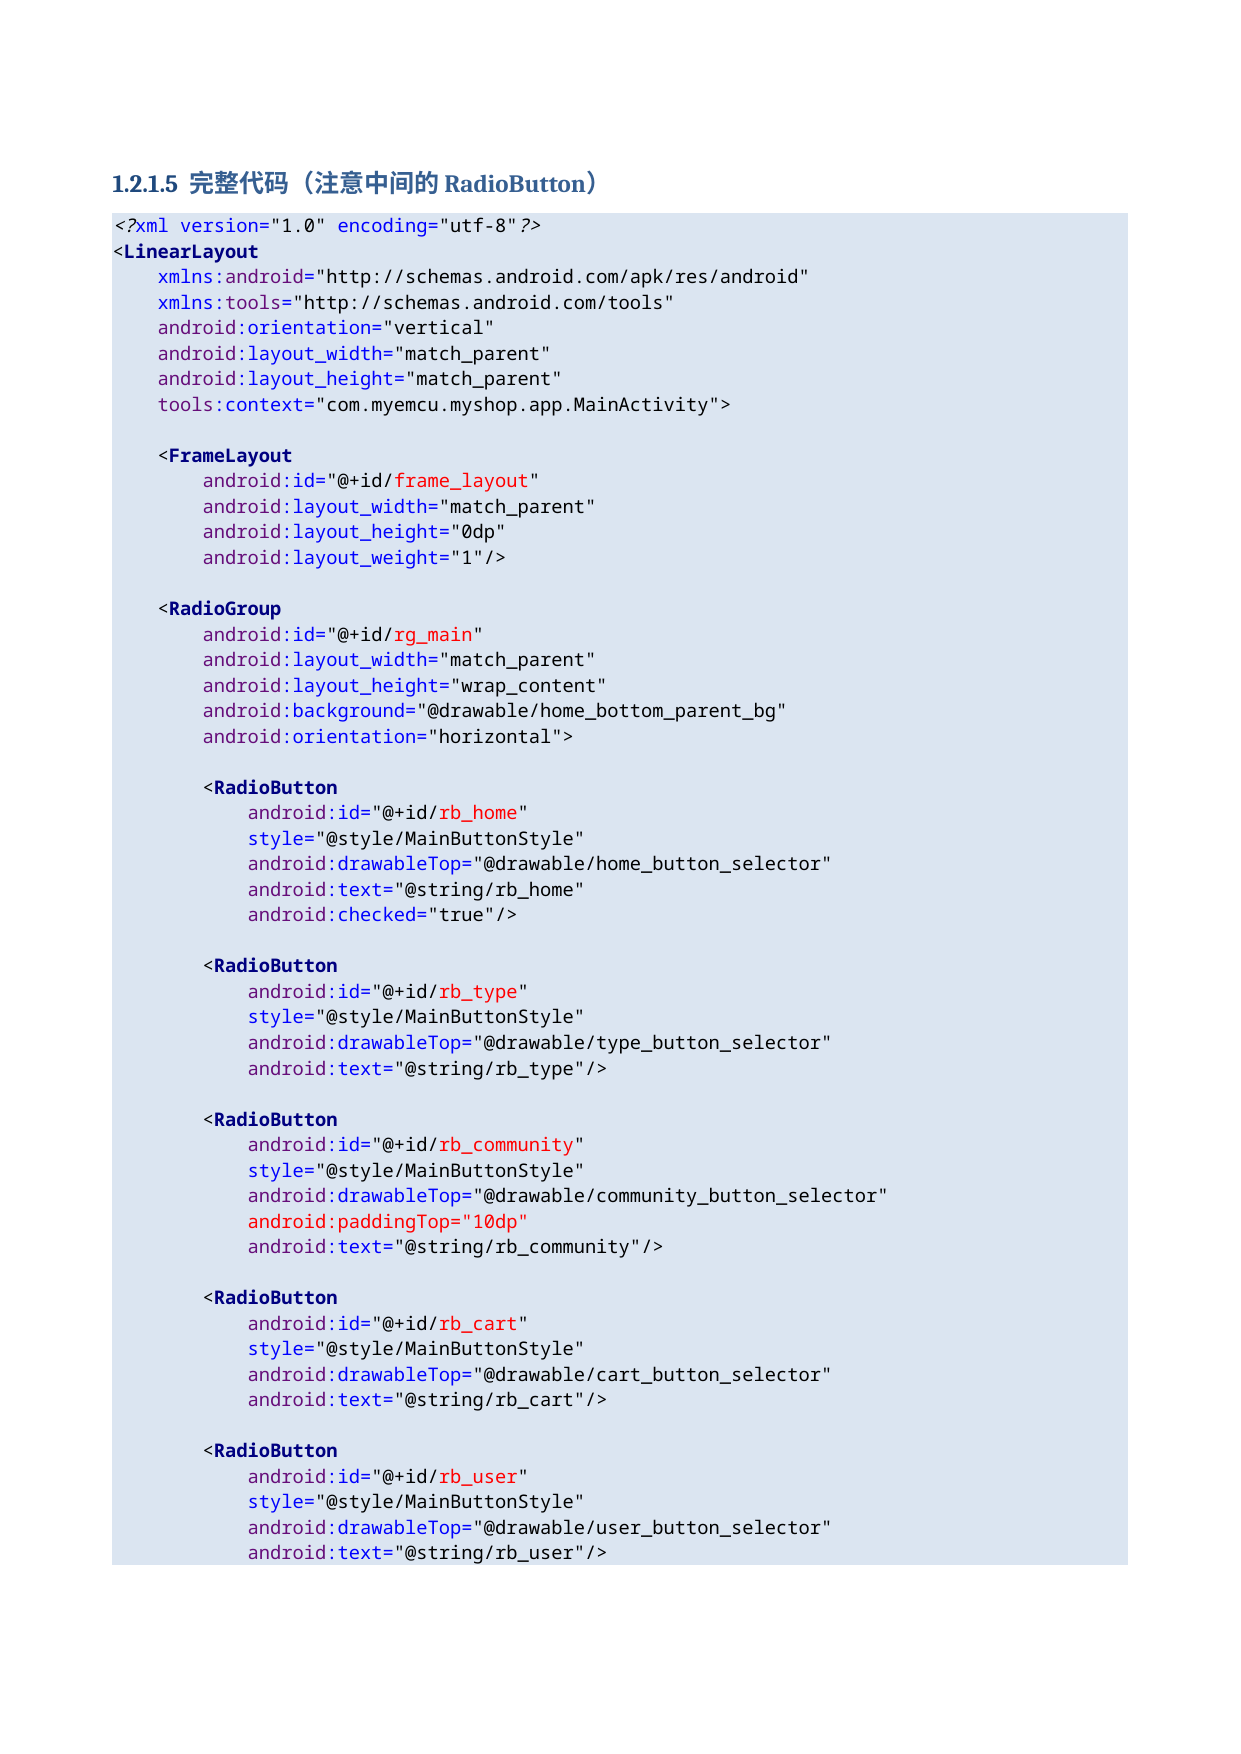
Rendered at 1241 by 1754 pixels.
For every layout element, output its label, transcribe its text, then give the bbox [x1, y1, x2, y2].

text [112, 213, 1128, 1565]
subtitle 完整代码（注意中间的RadioButton） [112, 164, 1128, 200]
